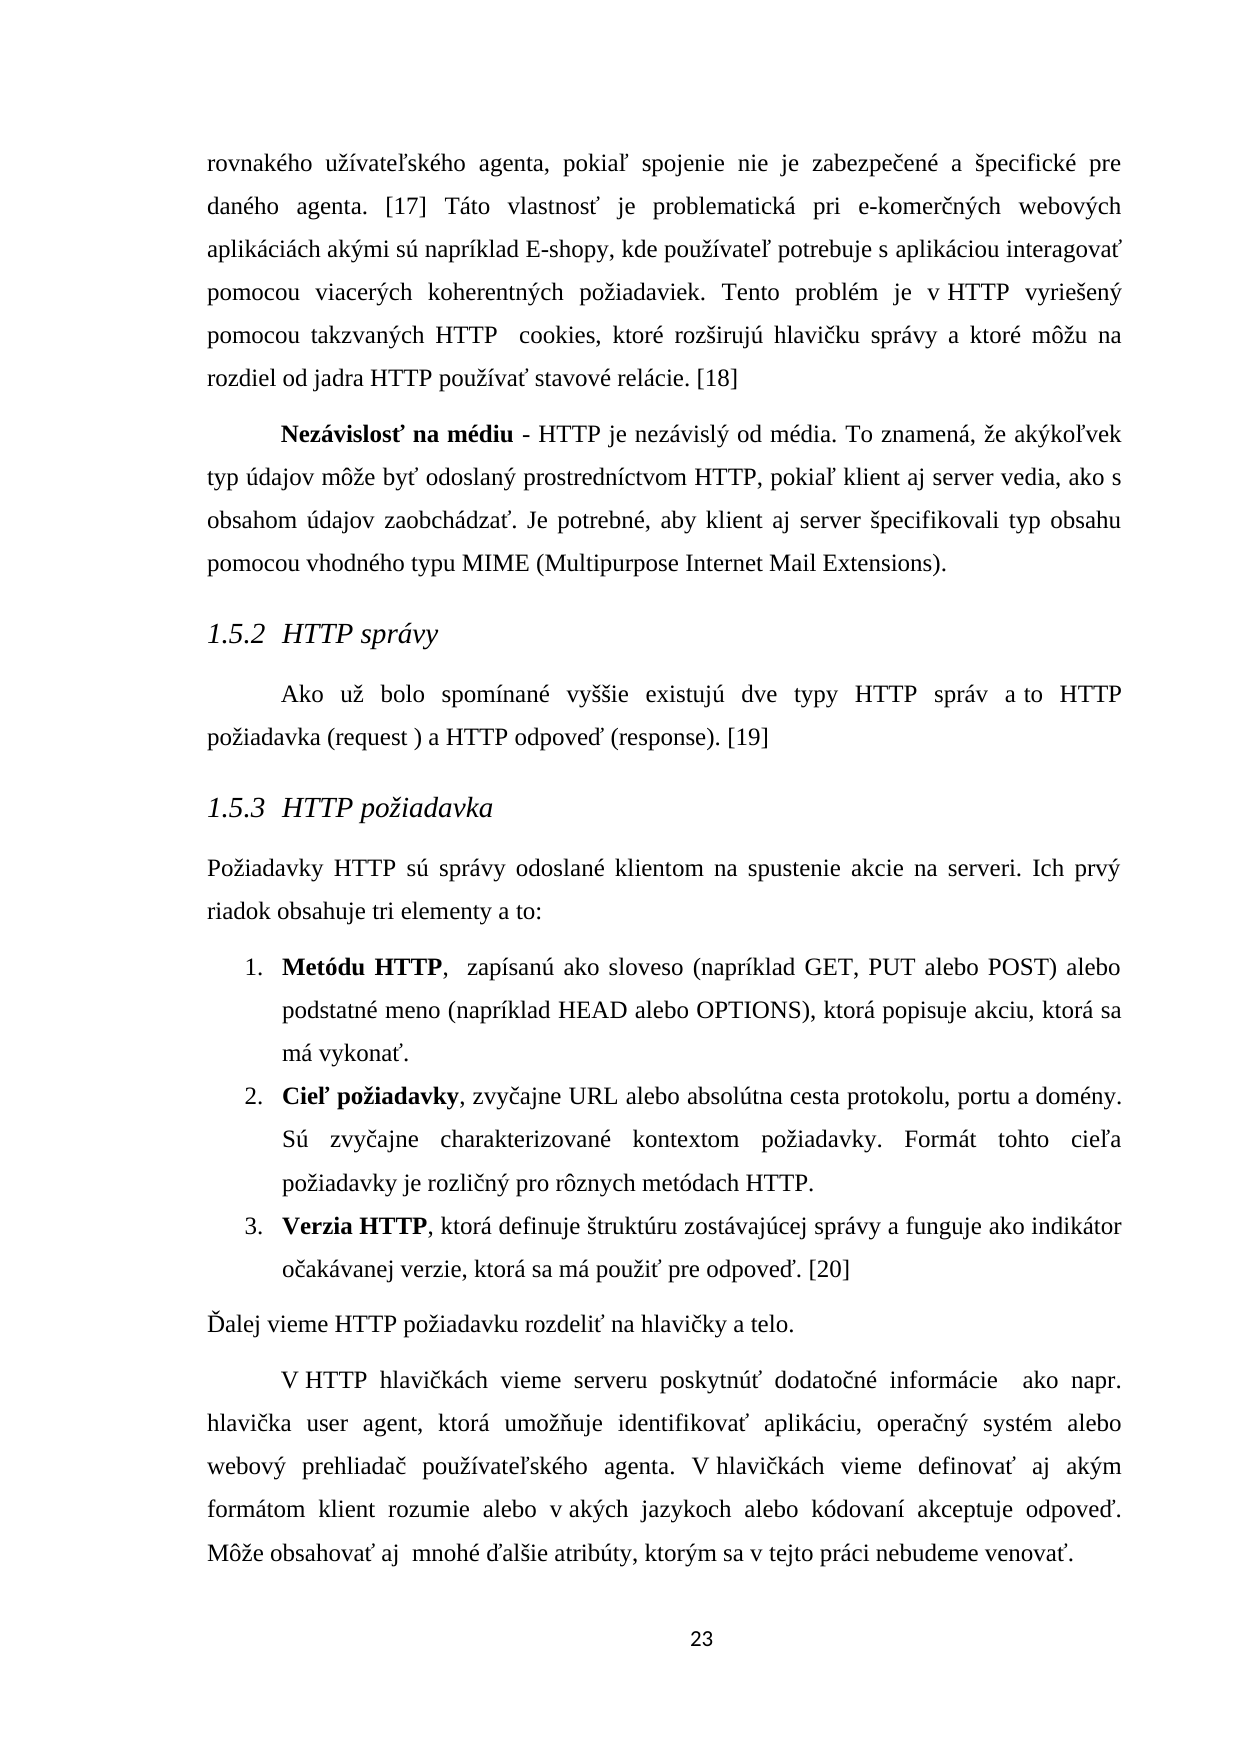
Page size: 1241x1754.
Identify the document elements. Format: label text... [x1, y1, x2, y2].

list Cieľ požiadavky, zvyčajne URL alebo absolútna cesta protokolu, portu a domény. Sú zvyčajne charakterizované kontextom požiadavky. Formát tohto cieľa požiadavky je rozličný pro rôznych metódach HTTP. [244, 1081, 1122, 1196]
list Verzia HTTP, ktorá definuje štruktúru zostávajúcej správy a funguje ako indikátor očakávanej verzie, ktorá sa má použiť pre odpoveď. [244, 1211, 1122, 1283]
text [207, 148, 1122, 392]
text Ako už bolo spomínané vyššie existujú dve typy HTTP správ a to HTTP požiadavka (request ) a HTTP odpoveď (response). [207, 679, 1122, 751]
subtitle HTTP požiadavka [207, 791, 1122, 824]
text Ďalej vieme HTTP požiadavku rozdeliť na hlavičky a telo. [207, 1309, 1122, 1338]
subtitle HTTP správy [207, 616, 1122, 650]
text Požiadavky HTTP sú správy odoslané klientom na spustenie akcie na serveri. Ich prvý riadok obsahuje tri elementy a to: [207, 853, 1122, 925]
text Nezávislosť na médiu - HTTP je nezávislý od média. To znamená, že akýkoľvek typ údajov môže byť odoslaný prostredníctvom HTTP, pokiaľ klient aj server vedia, ako s obsahom údajov zaobchádzať. Je potrebné, aby klient aj server špecifikovali typ obsahu pomocou vhodného typu MIME (Multipurpose Internet Mail Extensions). [207, 419, 1122, 577]
text V HTTP hlavičkách vieme serveru poskytnúť dodatočné informácie ako napr. hlavička user agent, ktorá umožňuje identifikovať aplikáciu, operačný systém alebo webový prehliadač používateľského agenta. V hlavičkách vieme definovať aj akým formátom klient rozumie alebo v akých jazykoch alebo kódovaní akceptuje odpoveď. Môže obsahovať aj mnohé ďalšie atribúty, ktorým sa v tejto práci nebudeme venovať. [207, 1365, 1122, 1566]
list Metódu HTTP, zapísanú ako sloveso (napríklad GET, PUT alebo POST) alebo podstatné meno (napríklad HEAD alebo OPTIONS), ktorá popisuje akciu, ktorá sa má vykonať. [244, 952, 1122, 1067]
